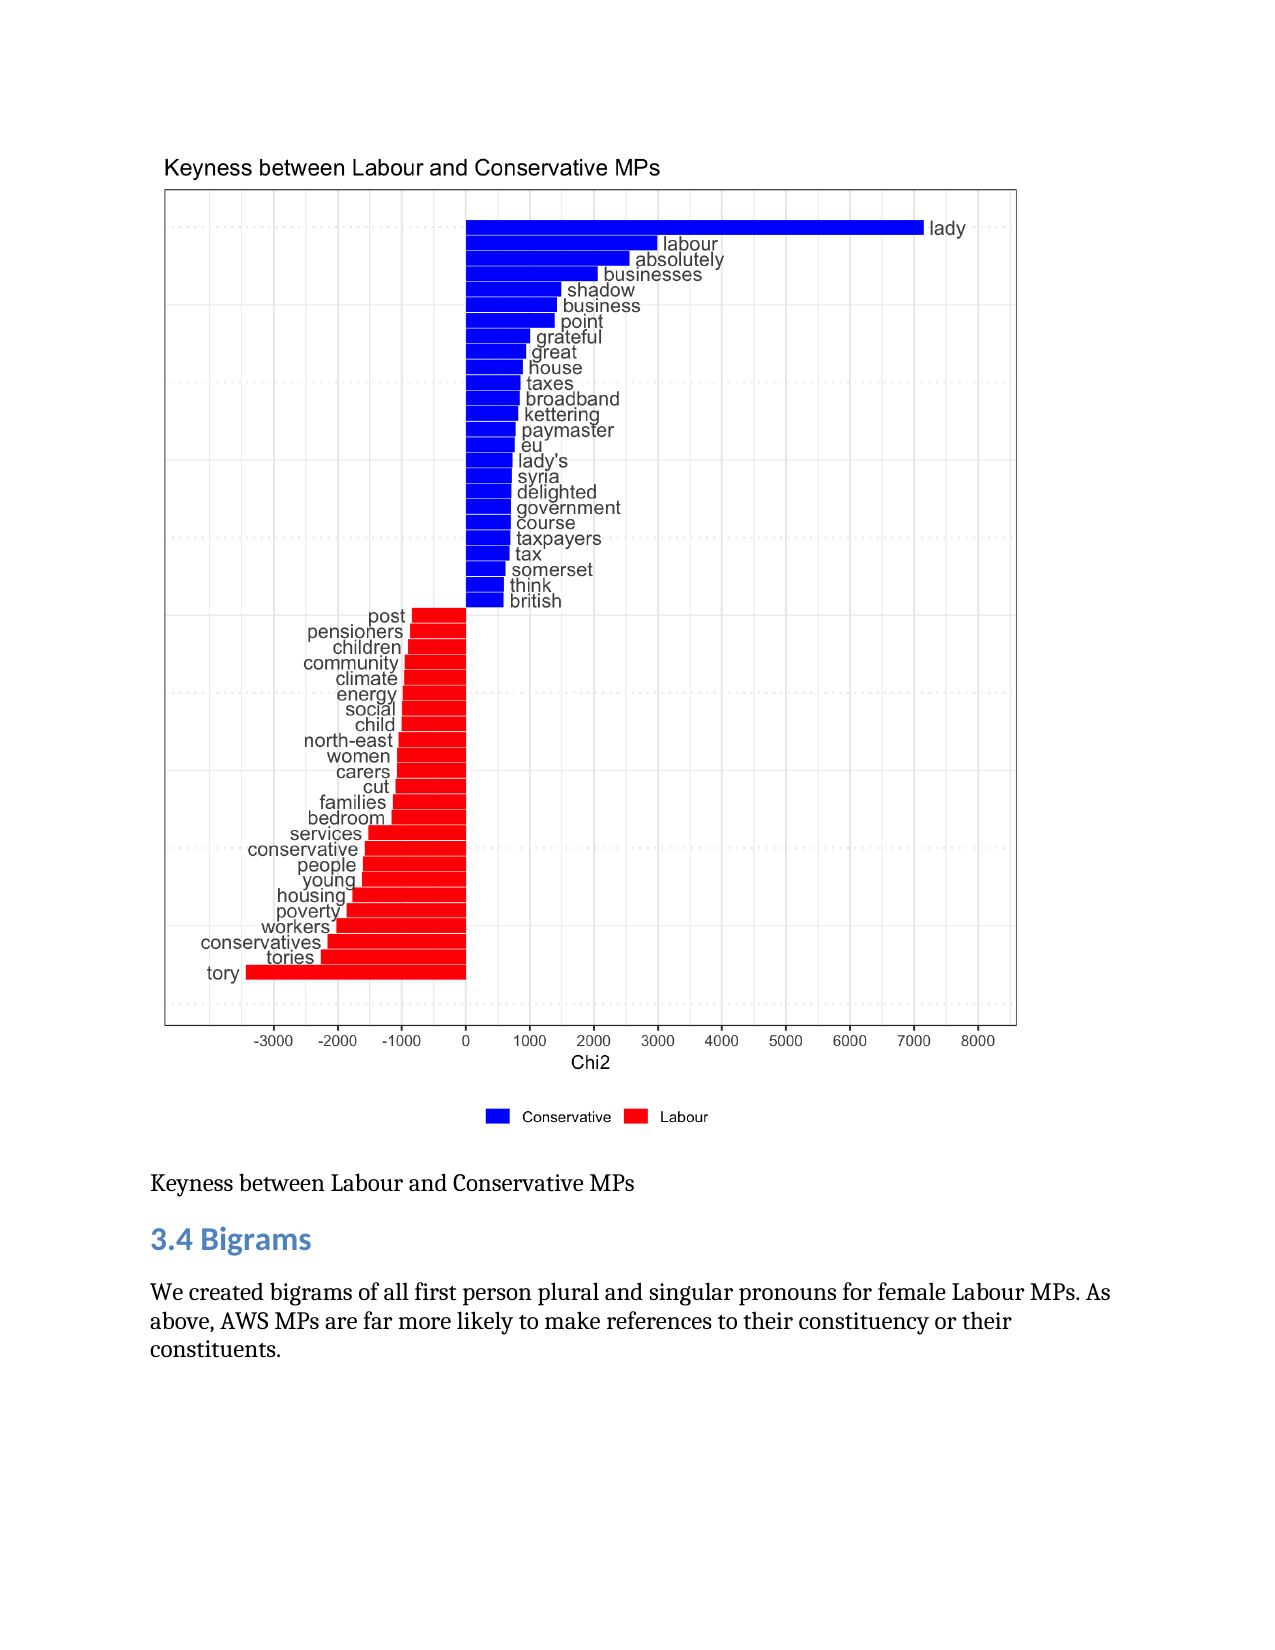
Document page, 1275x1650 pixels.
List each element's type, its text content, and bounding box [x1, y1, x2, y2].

text Keyness between Labour and Conservative MPs [150, 1169, 1125, 1197]
picture [150, 150, 1025, 1150]
text We created bigrams of all first person plural and singular pronouns for female Labour MPs. As above, AWS MPs are far more likely to make references to their constituency or their constituents. [150, 1278, 1125, 1364]
subtitle 3.4 Bigrams [150, 1218, 1125, 1259]
